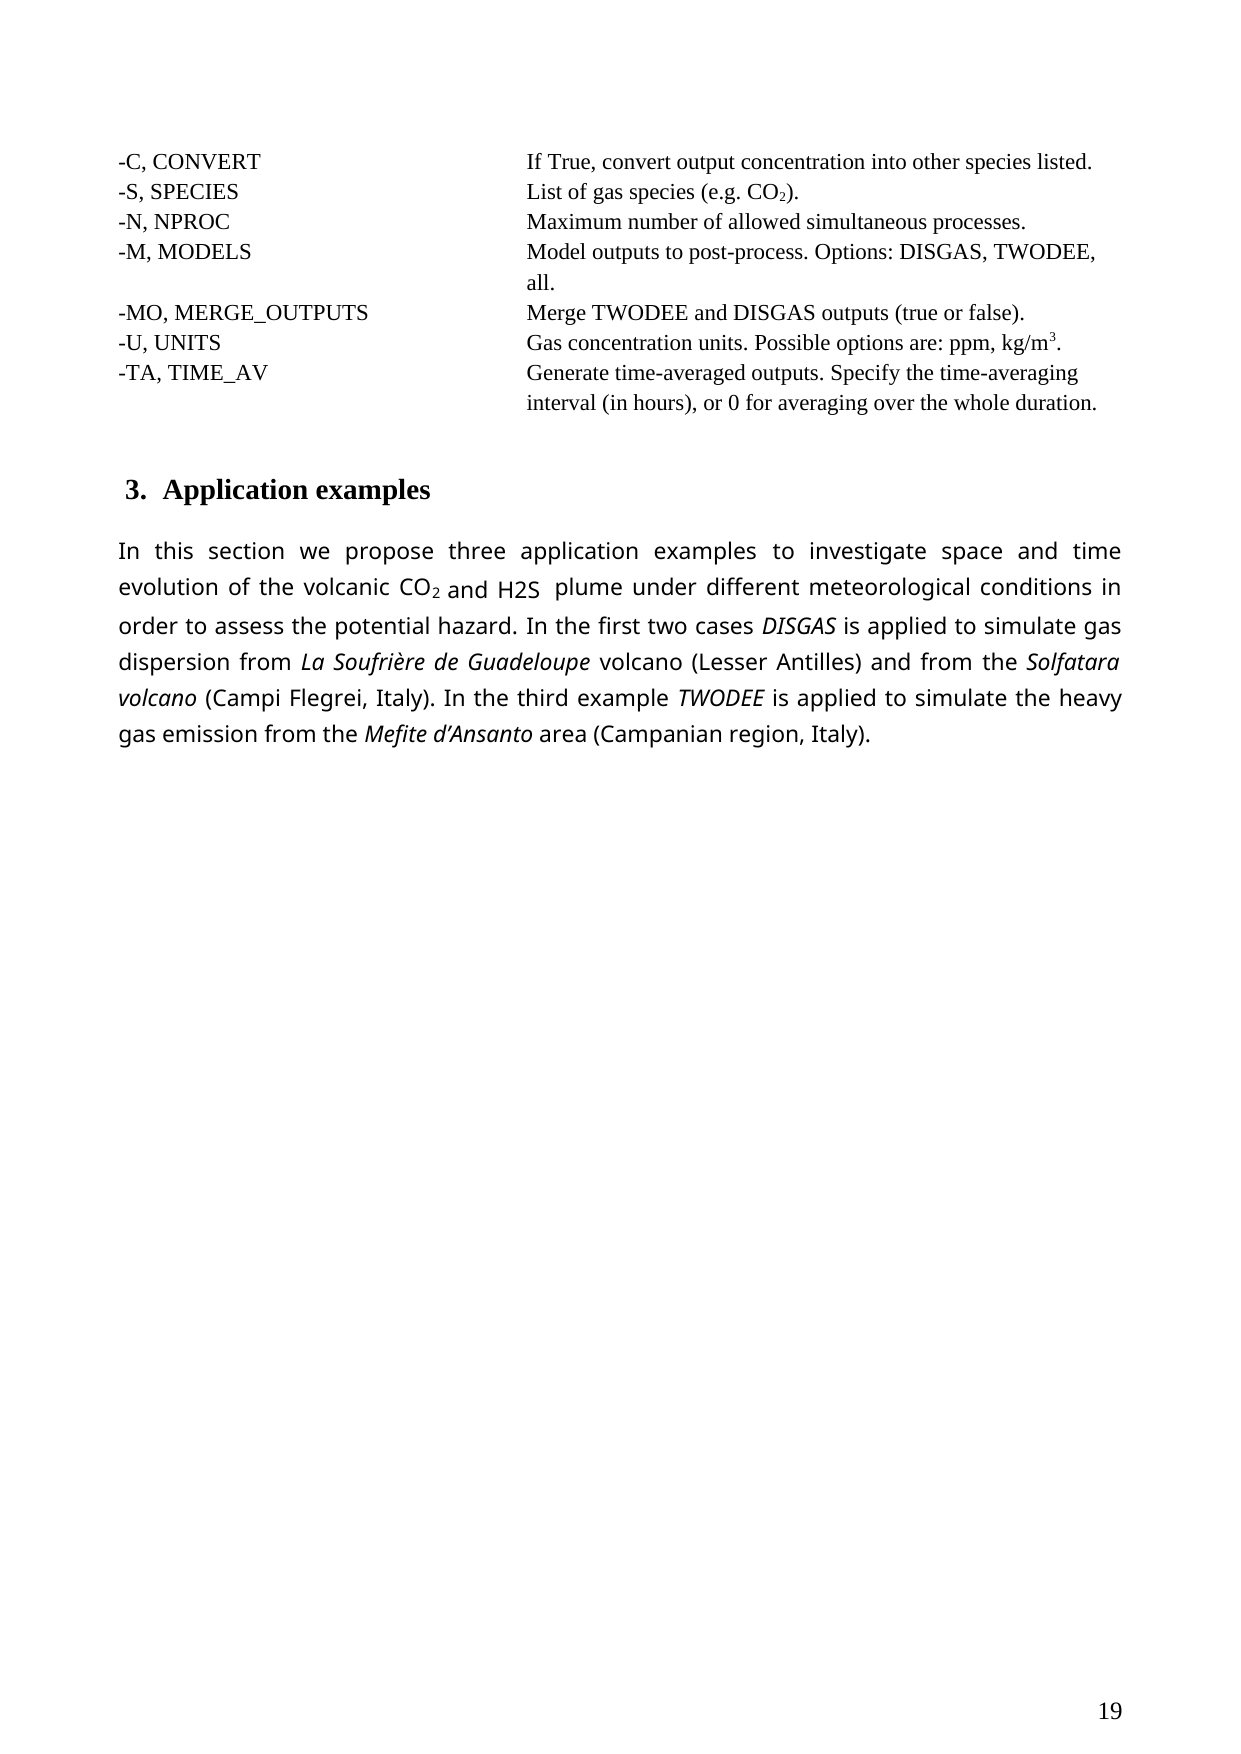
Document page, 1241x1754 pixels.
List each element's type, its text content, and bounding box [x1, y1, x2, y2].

text In this section we propose three application examples to investigate space and time evolution of the volcanic CO2 and H2S plume under different meteorological conditions in order to assess the potential hazard. In the first two cases DISGAS is applied to simulate gas dispersion from La Soufrière de Guadeloupe volcano (Lesser Antilles) and from the Solfatara volcano (Campi Flegrei, Italy). In the third example TWODEE is applied to simulate the heavy gas emission from the Mefite d’Ansanto area (Campanian region, Italy). [118, 535, 1122, 749]
text -U, UNITS Gas concentration units. Possible options are: ppm, kg/m3. [118, 329, 1122, 355]
subtitle Application examples [125, 472, 1122, 506]
text -C, CONVERT If True, convert output concentration into other species listed. [118, 148, 1122, 174]
text -TA, TIME_AV Generate time-averaged outputs. Specify the time-averaging interval (in hours), or 0 for averaging over the whole duration. [118, 359, 1122, 416]
text -MO, MERGE_OUTPUTS Merge TWODEE and DISGAS outputs (true or false). [118, 299, 1122, 325]
text -N, NPROC Maximum number of allowed simultaneous processes. [118, 208, 1122, 234]
text -S, SPECIES List of gas species (e.g. CO2). [118, 178, 1122, 204]
text -M, MODELS Model outputs to post-process. Options: DISGAS, TWODEE, all. [118, 238, 1122, 295]
